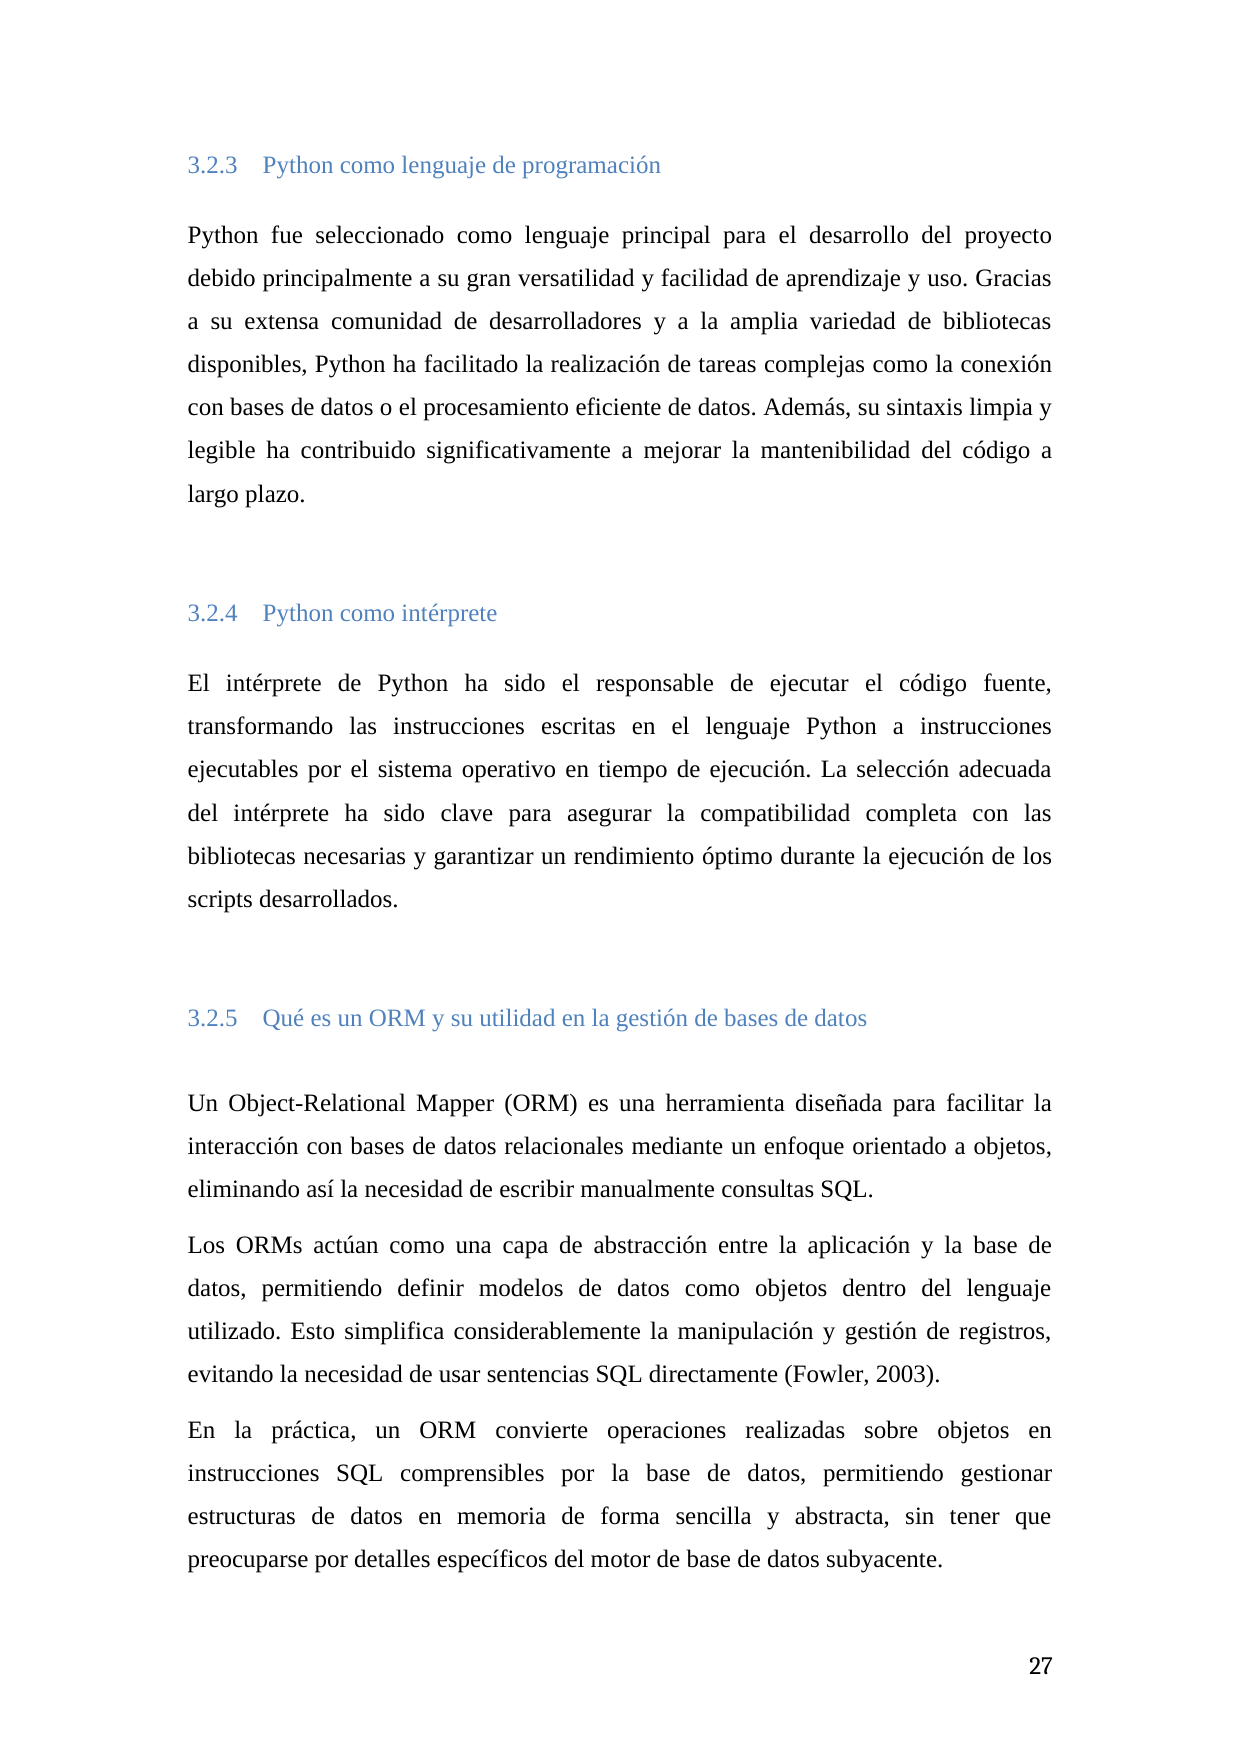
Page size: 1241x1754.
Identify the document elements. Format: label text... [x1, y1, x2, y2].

text Los ORMs actúan como una capa de abstracción entre la aplicación y la base de datos, permitiendo definir modelos de datos como objetos dentro del lenguaje utilizado. Esto simplifica considerablemente la manipulación y gestión de registros, evitando la necesidad de usar sentencias SQL directamente (Fowler, 2003). [187, 1230, 1053, 1388]
text Un Object-Relational Mapper (ORM) es una herramienta diseñada para facilitar la interacción con bases de datos relacionales mediante un enfoque orientado a objetos, eliminando así la necesidad de escribir manualmente consultas SQL. [187, 1088, 1053, 1203]
subtitle Qué es un ORM y su utilidad en la gestión de bases de datos [187, 1003, 1053, 1032]
text En la práctica, un ORM convierte operaciones realizadas sobre objetos en instrucciones SQL comprensibles por la base de datos, permitiendo gestionar estructuras de datos en memoria de forma sencilla y abstracta, sin tener que preocuparse por detalles específicos del motor de base de datos subyacente. [187, 1415, 1053, 1573]
text Python fue seleccionado como lenguaje principal para el desarrollo del proyecto debido principalmente a su gran versatilidad y facilidad de aprendizaje y uso. Gracias a su extensa comunidad de desarrolladores y a la amplia variedad de bibliotecas disponibles, Python ha facilitado la realización de tareas complejas como la conexión con bases de datos o el procesamiento eficiente de datos. Además, su sintaxis limpia y legible ha contribuido significativamente a mejorar la mantenibilidad del código a largo plazo. [187, 220, 1053, 507]
text El intérprete de Python ha sido el responsable de ejecutar el código fuente, transformando las instrucciones escritas en el lenguaje Python a instrucciones ejecutables por el sistema operativo en tiempo de ejecución. La selección adecuada del intérprete ha sido clave para asegurar la compatibilidad completa con las bibliotecas necesarias y garantizar un rendimiento óptimo durante la ejecución de los scripts desarrollados. [187, 668, 1053, 913]
subtitle Python como intérprete [187, 598, 1053, 627]
subtitle Python como lenguaje de programación [187, 150, 1053, 179]
